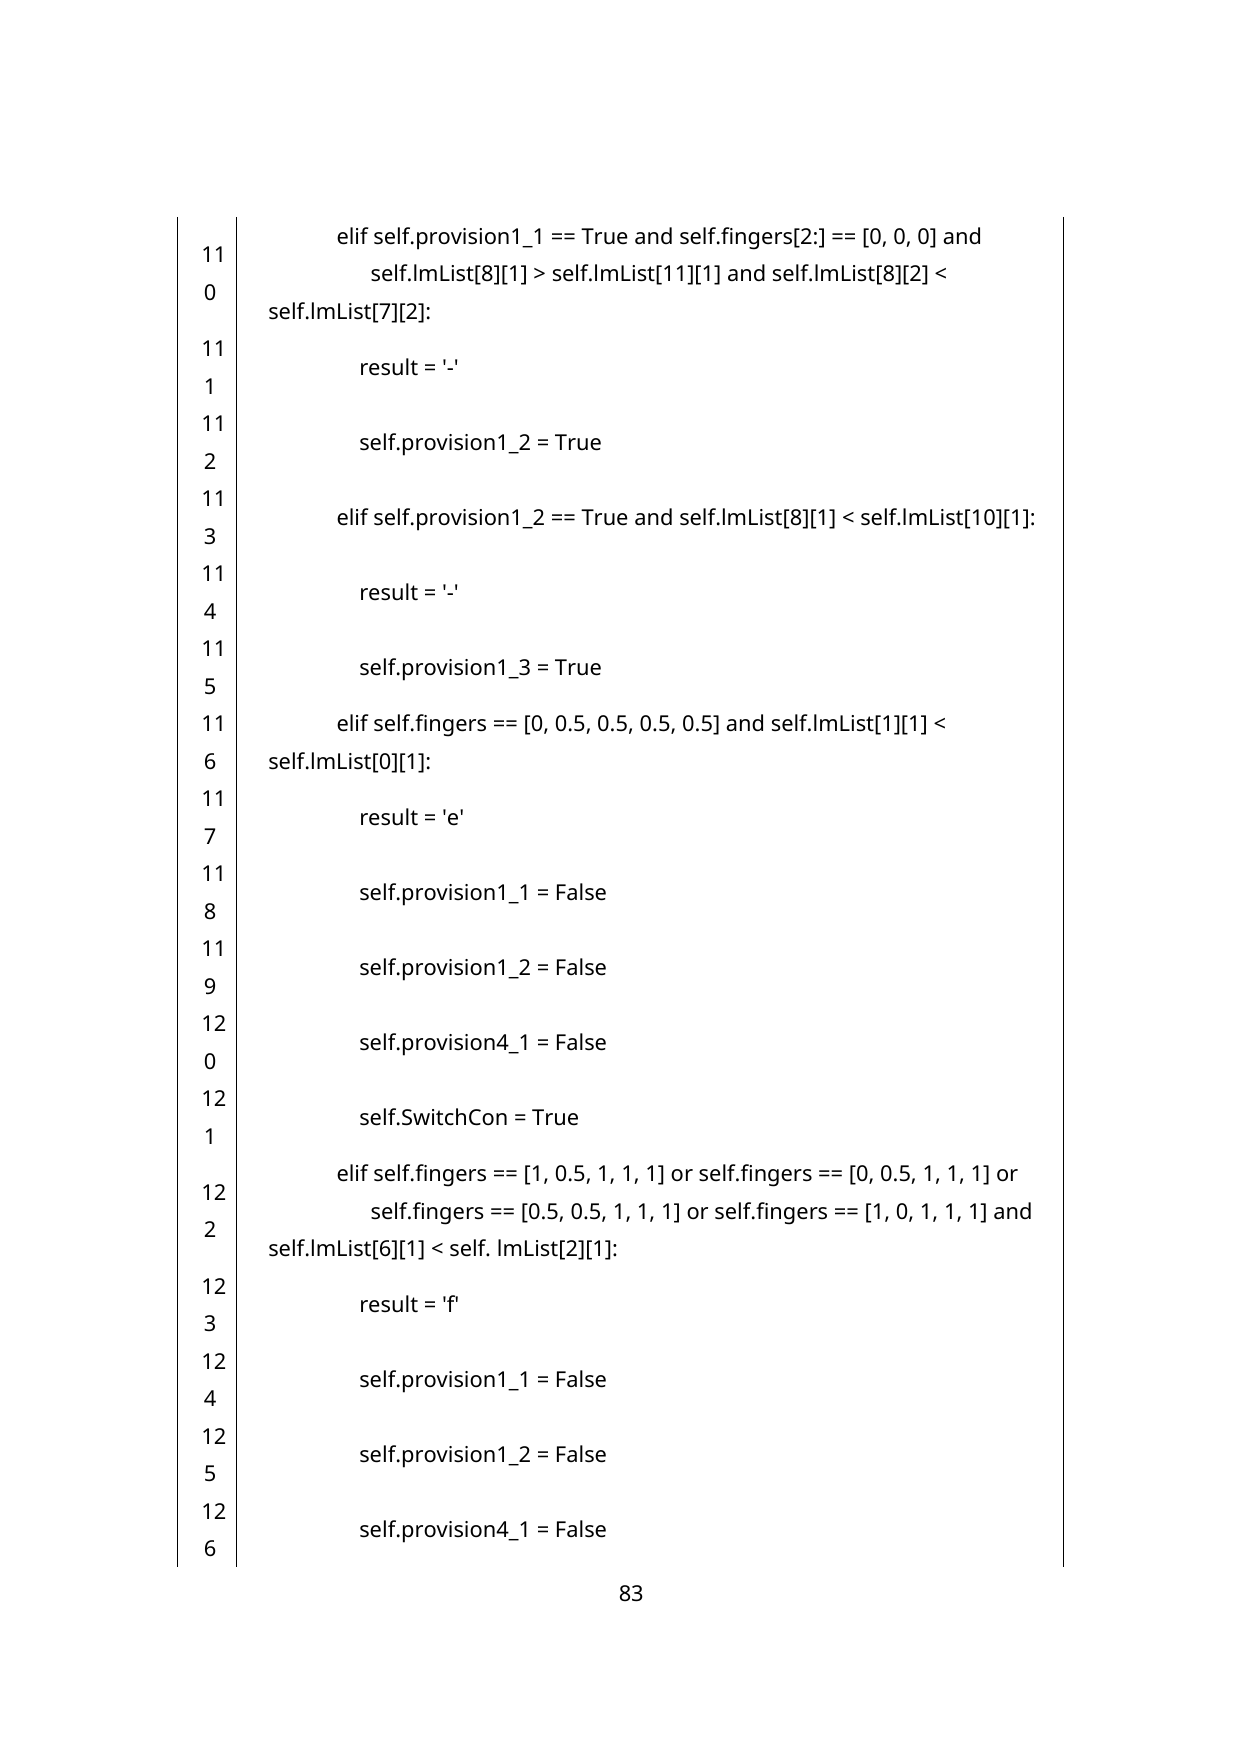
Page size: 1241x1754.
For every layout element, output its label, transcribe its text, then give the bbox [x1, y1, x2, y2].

table_cell 121 [178, 1079, 236, 1154]
table_cell result = 'f' [237, 1267, 1063, 1342]
table_cell elif self.provision1_2 == True and self.lmList[8][1] < self.lmList[10][1]: [237, 479, 1063, 554]
table_cell self.provision4_1 = False [237, 1004, 1063, 1079]
table_cell result = 'e' [237, 779, 1063, 854]
table_cell 116 [178, 704, 236, 779]
table_cell 122 [178, 1154, 236, 1267]
table_cell self.provision1_1 = False [237, 1342, 1063, 1417]
table_cell 126 [178, 1492, 236, 1567]
table_cell self.provision1_2 = False [237, 1417, 1063, 1492]
table_cell 123 [178, 1267, 236, 1342]
table_cell self.provision1_2 = True [237, 404, 1063, 479]
table_cell 118 [178, 854, 236, 929]
table_cell elif self.fingers == [1, 0.5, 1, 1, 1] or self.fingers == [0, 0.5, 1, 1, 1] or self.fingers == [0.5, 0.5, 1, 1, 1] or self.fingers == [1, 0, 1, 1, 1] and self.lmList[6][1] < self. lmList[2][1]: [237, 1154, 1063, 1267]
table_cell 119 [178, 929, 236, 1004]
table_cell 124 [178, 1342, 236, 1417]
table_cell 114 [178, 554, 236, 629]
table_cell self.provision1_1 = False [237, 854, 1063, 929]
table_cell 110 [178, 217, 236, 329]
table_cell 111 [178, 329, 236, 404]
table_cell result = '-' [237, 554, 1063, 629]
table_cell 120 [178, 1004, 236, 1079]
table_cell result = '-' [237, 329, 1063, 404]
table_cell self.provision4_1 = False [237, 1492, 1063, 1567]
table_cell self.SwitchCon = True [237, 1079, 1063, 1154]
table_cell elif self.fingers == [0, 0.5, 0.5, 0.5, 0.5] and self.lmList[1][1] < self.lmList[0][1]: [237, 704, 1063, 779]
table_cell 125 [178, 1417, 236, 1492]
table_cell 112 [178, 404, 236, 479]
table_cell 113 [178, 479, 236, 554]
table_cell 115 [178, 629, 236, 704]
table_cell self.provision1_2 = False [237, 929, 1063, 1004]
table_cell 117 [178, 779, 236, 854]
table_cell self.provision1_3 = True [237, 629, 1063, 704]
table_cell elif self.provision1_1 == True and self.fingers[2:] == [0, 0, 0] and self.lmList[8][1] > self.lmList[11][1] and self.lmList[8][2] < self.lmList[7][2]: [237, 217, 1063, 329]
